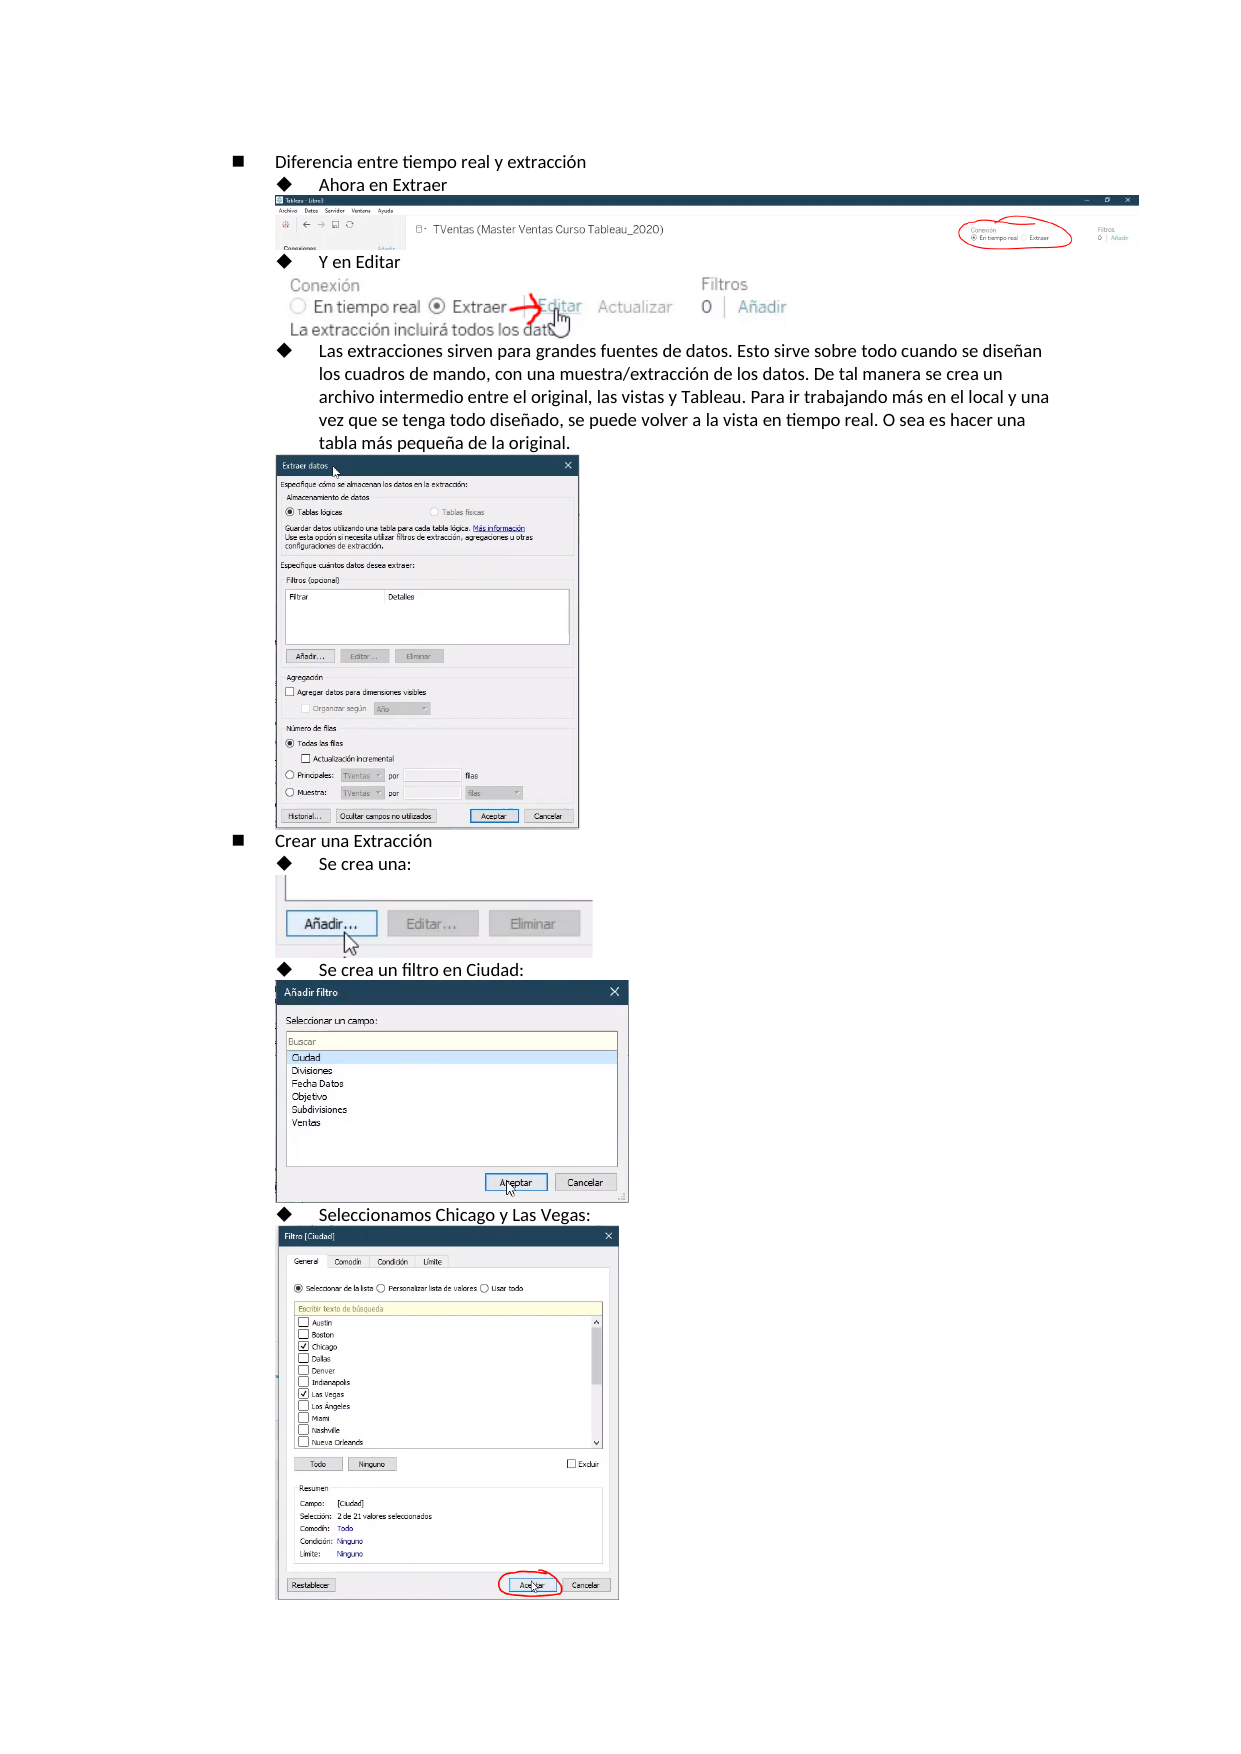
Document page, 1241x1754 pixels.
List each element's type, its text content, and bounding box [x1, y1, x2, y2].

picture [275, 454, 580, 830]
list Ahora en Extraer [275, 173, 1053, 195]
picture [275, 272, 799, 340]
list Crear una Extracción [231, 829, 1053, 852]
picture [275, 1225, 619, 1600]
picture [275, 195, 1139, 250]
list Se crea un filtro en Ciudad: [275, 958, 1053, 981]
list Y en Editar [275, 250, 1053, 273]
list Seleccionamos Chicago y Las Vegas: [275, 1203, 1053, 1226]
list Las extracciones sirven para grandes fuentes de datos. Esto sirve sobre todo cuando se diseñan los cuadros de mando, con una muestra/extracción de los datos. De tal manera se crea un archivo intermedio entre el original, las vistas y Tableau. Para ir trabajando más en el local y una vez que se tenga todo diseñado, se puede volver a la vista en tiempo real. O sea es hacer una tabla más pequeña de la original. [275, 340, 1053, 454]
picture [275, 980, 629, 1203]
picture [275, 875, 593, 958]
list Se crea una: [275, 852, 1053, 875]
list Diferencia entre tiempo real y extracción [231, 150, 1053, 173]
